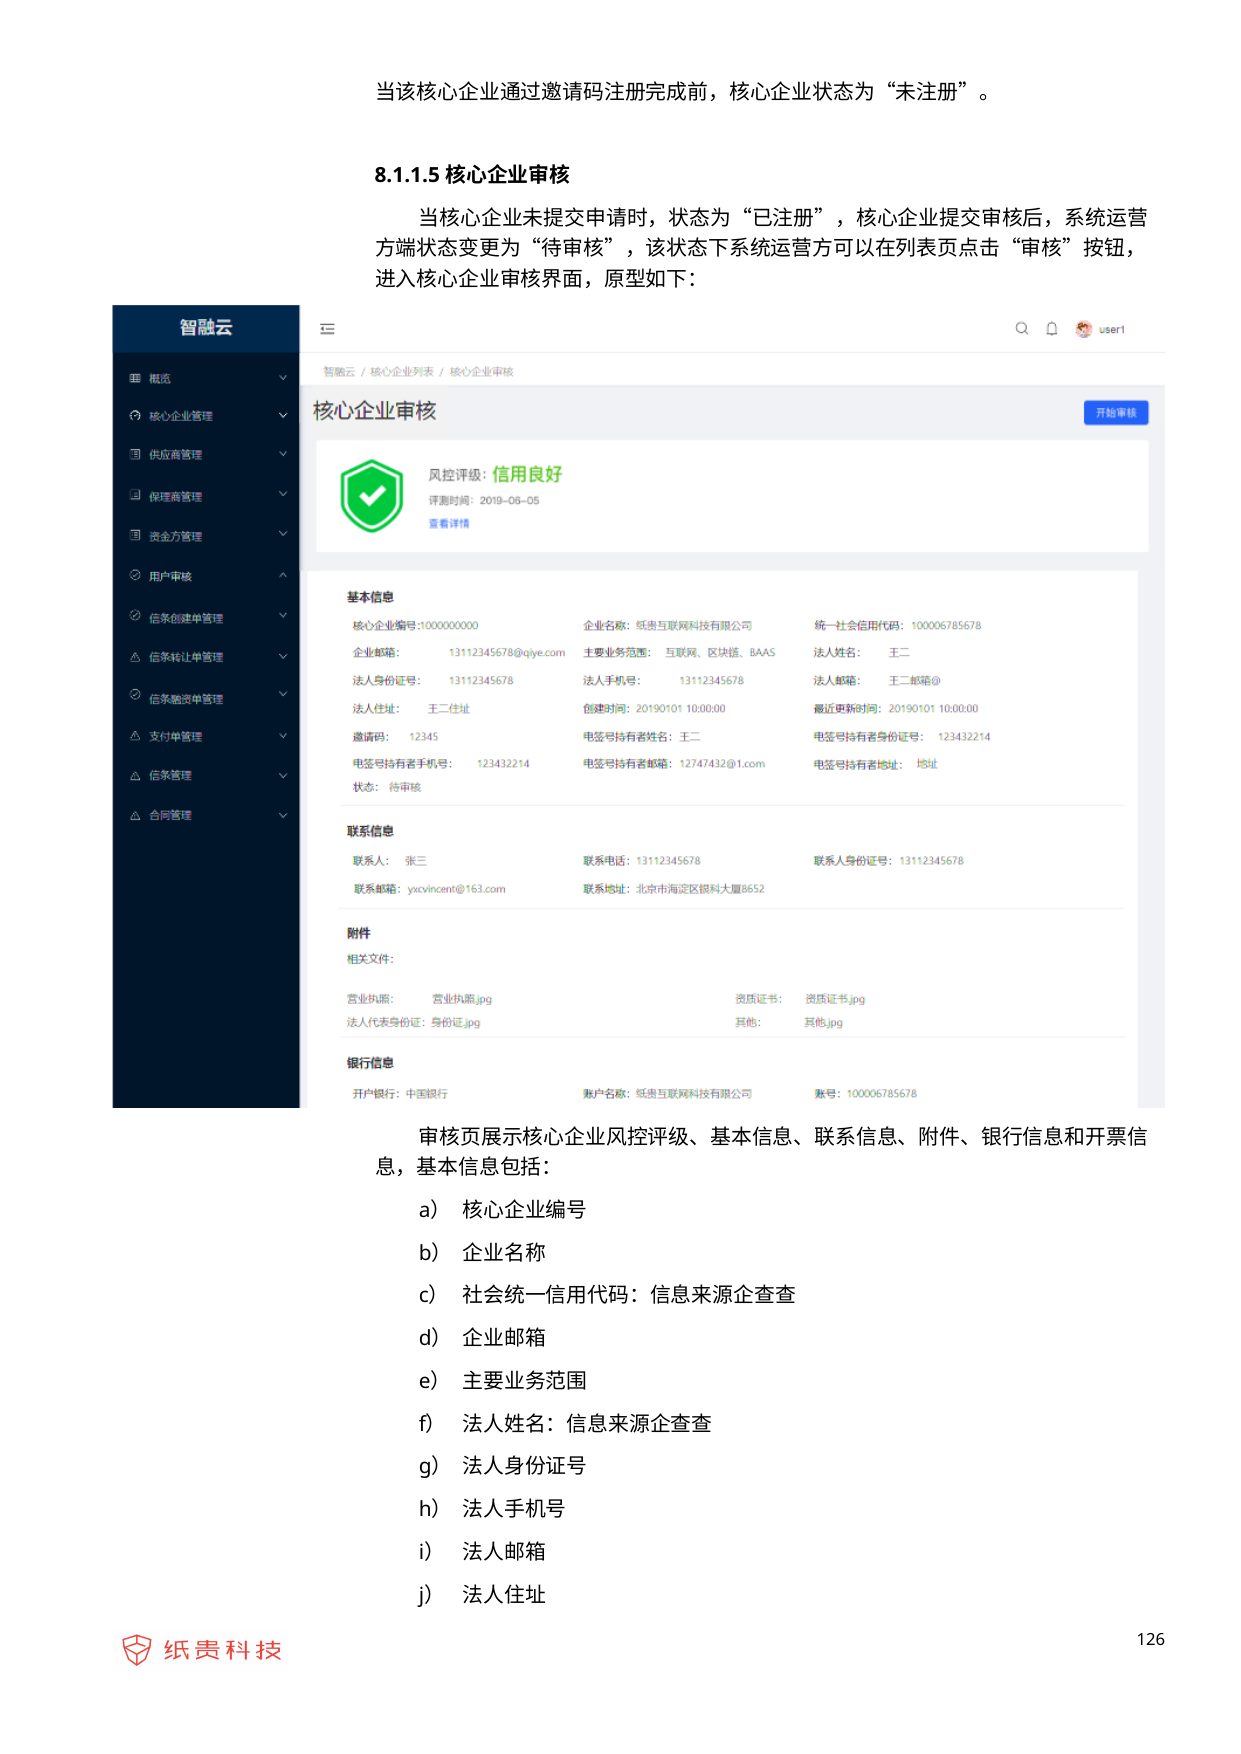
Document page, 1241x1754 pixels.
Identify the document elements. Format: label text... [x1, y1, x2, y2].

list 社会统一信用代码：信息来源企查查 [418, 1278, 1165, 1309]
list 法人姓名：信息来源企查查 [418, 1407, 1165, 1437]
text 审核页展示核心企业风控评级、基本信息、联系信息、附件、银行信息和开票信息，基本信息包括： [375, 1120, 1165, 1180]
picture [112, 304, 1166, 1108]
list 法人手机号 [418, 1493, 1165, 1523]
text 8.1.1.5 核心企业审核 [374, 159, 1165, 189]
list 法人住址 [418, 1578, 1165, 1608]
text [375, 75, 1165, 105]
list 核心企业编号 [418, 1193, 1165, 1223]
picture [112, 1627, 287, 1671]
list 主要业务范围 [418, 1364, 1165, 1394]
text 当核心企业未提交申请时，状态为“已注册”，核心企业提交审核后，系统运营方端状态变更为“待审核”，该状态下系统运营方可以在列表页点击“审核”按钮，进入核心企业审核界面，原型如下： [375, 201, 1165, 292]
list 法人邮箱 [418, 1535, 1165, 1566]
list 企业名称 [418, 1236, 1165, 1266]
list 企业邮箱 [418, 1321, 1165, 1352]
list 法人身份证号 [418, 1450, 1165, 1480]
